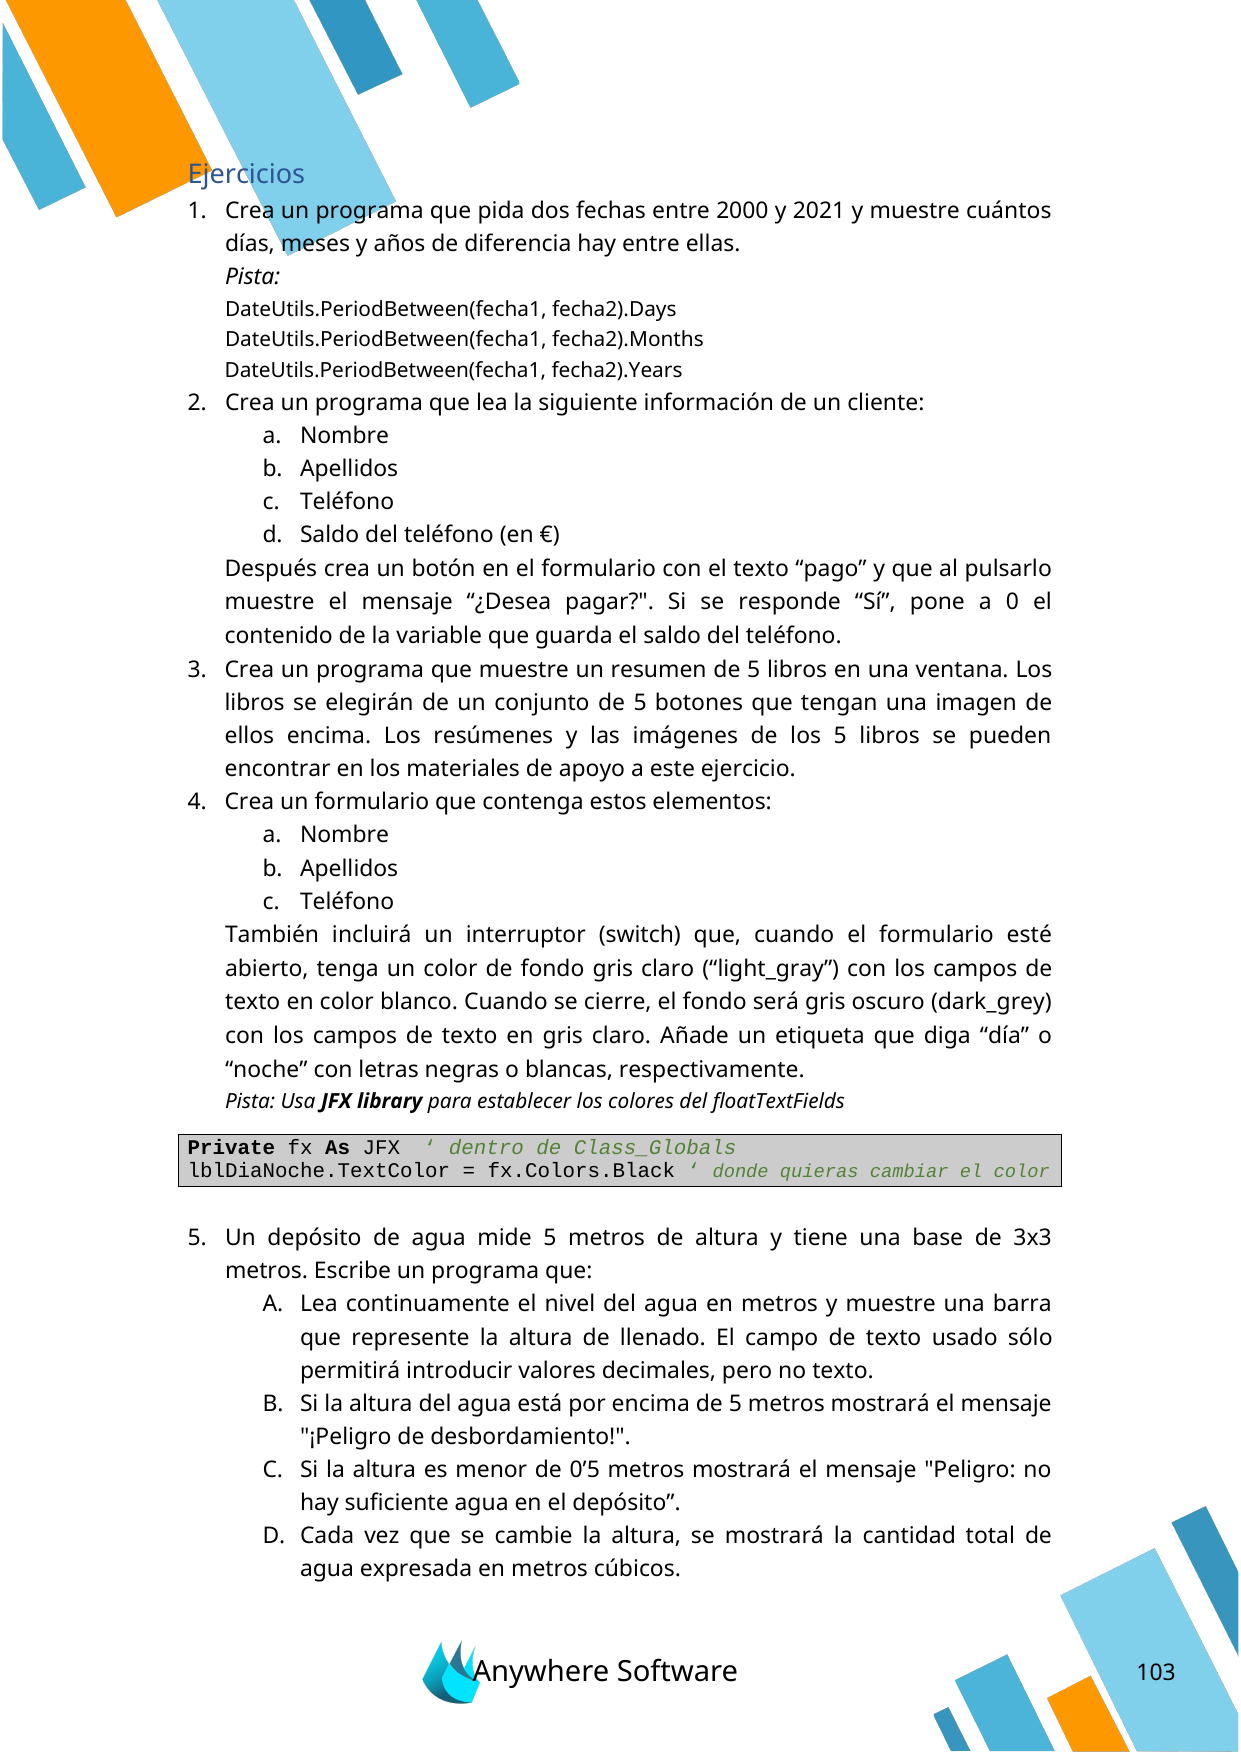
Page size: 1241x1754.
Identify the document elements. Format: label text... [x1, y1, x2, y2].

list Teléfono [262, 884, 1053, 916]
list Apellidos [262, 452, 1053, 483]
picture [933, 1506, 1239, 1752]
list Crea un programa que lea la siguiente información de un cliente: [187, 386, 1053, 417]
list También incluirá un interruptor (switch) que, cuando el formulario esté abierto, tenga un color de fondo gris claro (“light_gray”) con los campos de texto en color blanco. Cuando se cierre, el fondo será gris oscuro (dark_grey) con los campos de texto en gris claro. Añade un etiqueta que diga “día” o “noche” con letras negras o blancas, respectivamente. [225, 918, 1053, 1084]
list Nombre [262, 419, 1053, 450]
list Teléfono [262, 485, 1053, 516]
list Si la altura del agua está por encima de 5 metros mostrará el mensaje "¡Peligro de desbordamiento!". [262, 1387, 1053, 1451]
list DateUtils.PeriodBetween(fecha1, fecha2).Days [225, 294, 1053, 322]
text lblDiaNoche.TextColor = fx.Colors.Black ‘ donde quieras cambiar el color [179, 1157, 1061, 1186]
list Crea un formulario que contenga estos elementos: [187, 785, 1053, 816]
subtitle Ejercicios [187, 154, 1053, 191]
list Apellidos [262, 851, 1053, 883]
list Si la altura es menor de 0’5 metros mostrará el mensaje "Peligro: no hay suficiente agua en el depósito”. [262, 1453, 1053, 1517]
list DateUtils.PeriodBetween(fecha1, fecha2).Years [224, 355, 1053, 384]
text Private fx As JFX ‘ dentro de Class_Globals [179, 1135, 1061, 1157]
list Crea un programa que muestre un resumen de 5 libros en una ventana. Los libros se elegirán de un conjunto de 5 botones que tengan una imagen de ellos encima. Los resúmenes y las imágenes de los 5 libros se pueden encontrar en los materiales de apoyo a este ejercicio. [187, 653, 1053, 783]
list Nombre [262, 818, 1053, 849]
list Lea continuamente el nivel del agua en metros y muestre una barra que represente la altura de llenado. El campo de texto usado sólo permitirá introducir valores decimales, pero no texto. [262, 1287, 1053, 1385]
list DateUtils.PeriodBetween(fecha1, fecha2).Months [225, 324, 1053, 353]
picture [422, 1640, 481, 1704]
list Un depósito de agua mide 5 metros de altura y tiene una base de 3x3 metros. Escribe un programa que: [187, 1221, 1053, 1285]
list Cada vez que se cambie la altura, se mostrará la cantidad total de agua expresada en metros cúbicos. [262, 1519, 1053, 1583]
picture [2, 0, 520, 256]
list Saldo del teléfono (en €) [262, 518, 1053, 549]
list Pista: Usa JFX library para establecer los colores del floatTextFields [225, 1086, 1053, 1115]
list Crea un programa que pida dos fechas entre 2000 y 2021 y muestre cuántos días, meses y años de diferencia hay entre ellas. [187, 194, 1053, 258]
list Pista: [225, 260, 1053, 291]
list Después crea un botón en el formulario con el texto “pago” y que al pulsarlo muestre el mensaje “¿Desea pagar?". Si se responde “Sí”, pone a 0 el contenido de la variable que guarda el saldo del teléfono. [224, 551, 1053, 650]
